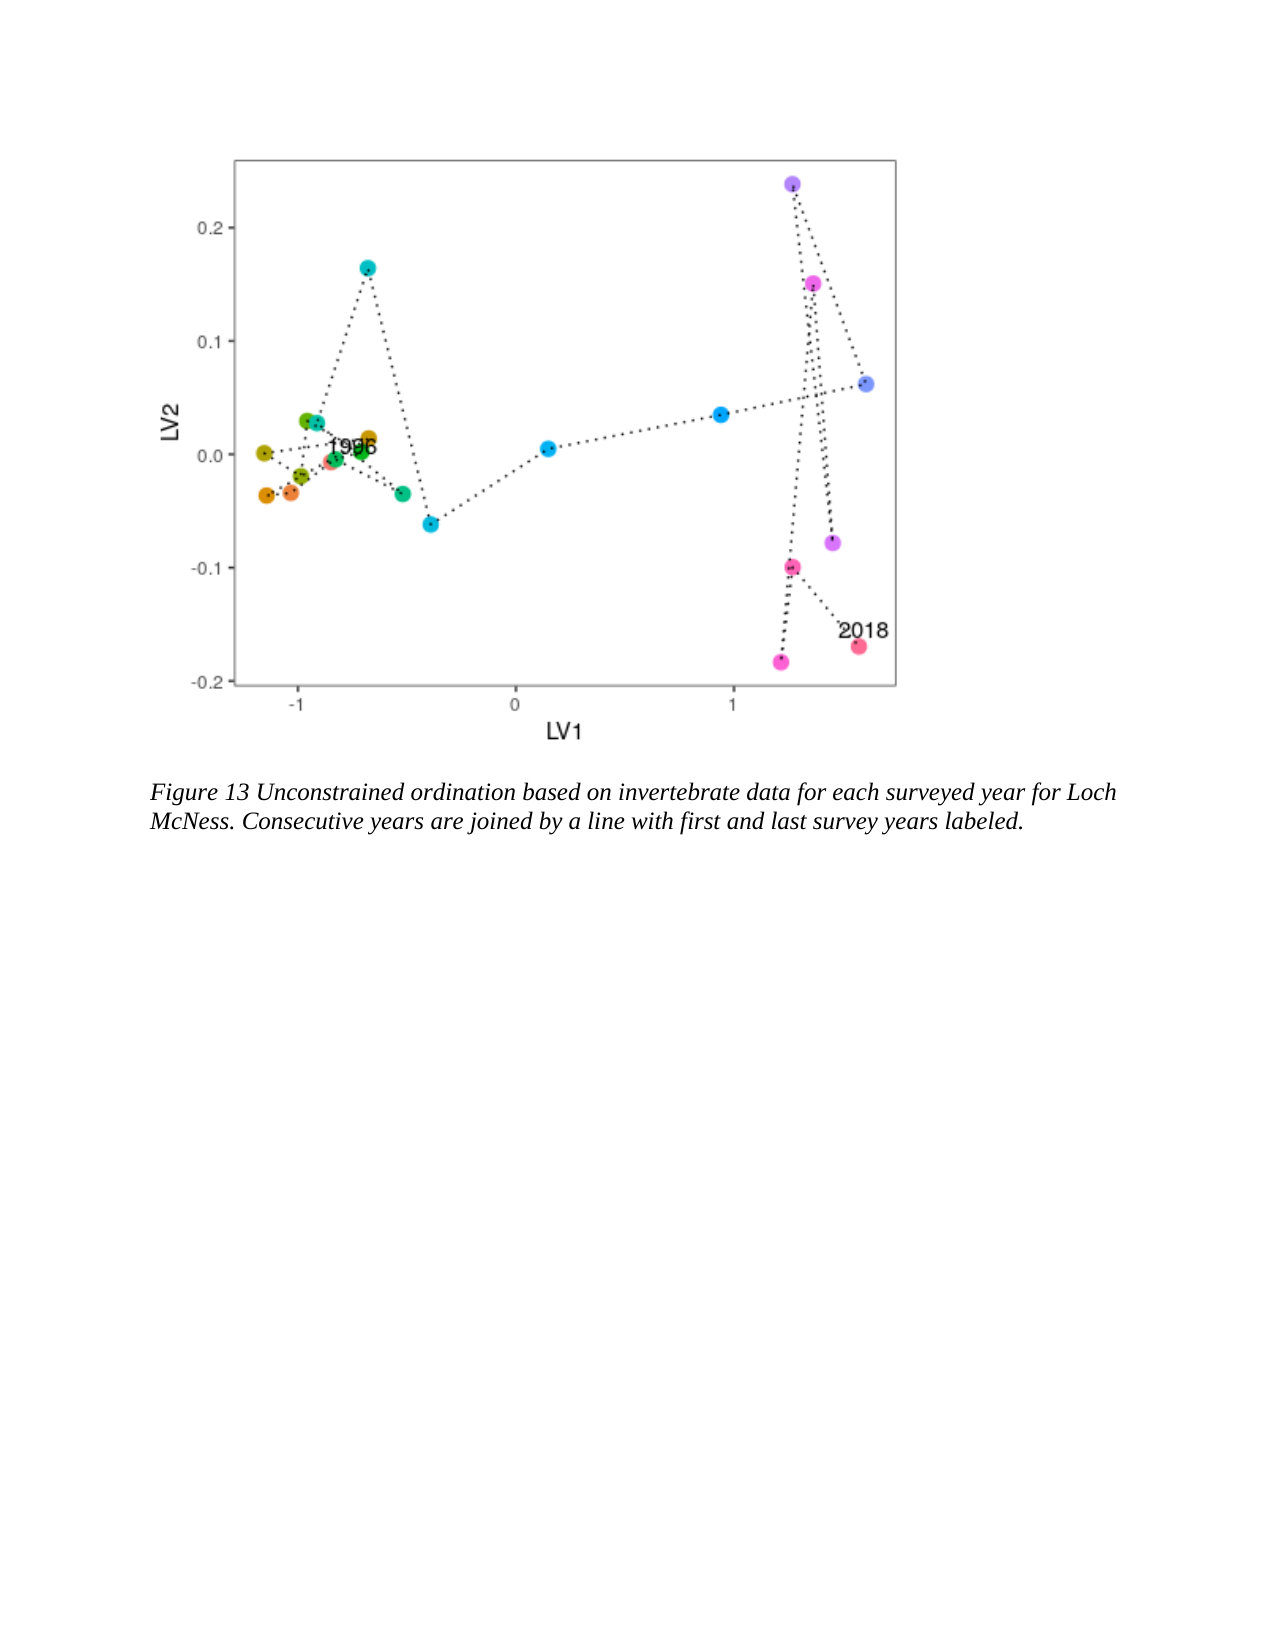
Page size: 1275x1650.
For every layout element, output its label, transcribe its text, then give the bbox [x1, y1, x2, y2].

picture [150, 150, 908, 757]
text Figure 13 Unconstrained ordination based on invertebrate data for each surveyed year for Loch McNess. Consecutive years are joined by a line with first and last survey years labeled. [150, 777, 1125, 835]
